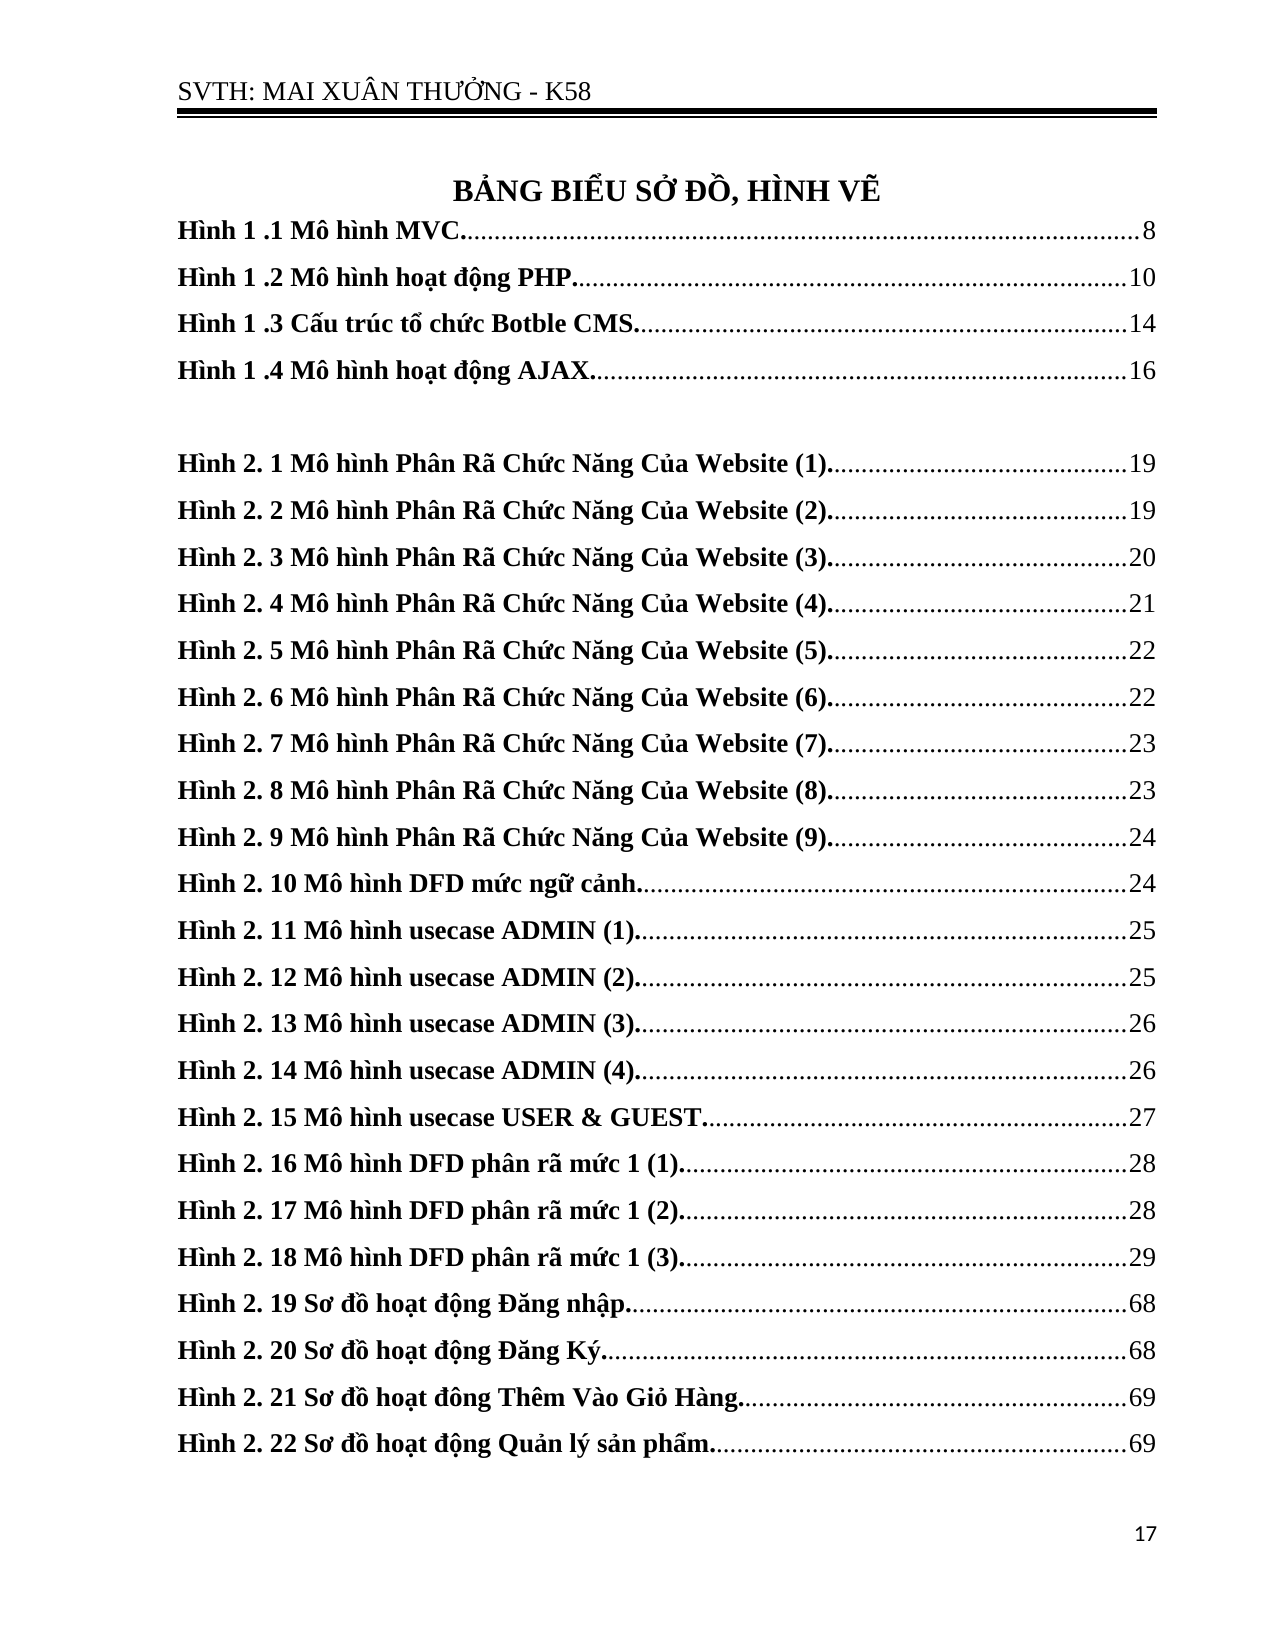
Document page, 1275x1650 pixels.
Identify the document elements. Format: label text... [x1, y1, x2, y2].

text Hình 1 .3 Cấu trúc tổ chức Botble CMS. 14 [177, 307, 1157, 338]
text Hình 2. 18 Mô hình DFD phân rã mức 1 (3). 29 [177, 1241, 1157, 1272]
text Hình 2. 19 Sơ đồ hoạt động Đăng nhập. 68 [177, 1287, 1157, 1319]
text Hình 2. 21 Sơ đồ hoạt đông Thêm Vào Giỏ Hàng. 69 [177, 1381, 1157, 1412]
text Hình 1 .1 Mô hình MVC. 8 [177, 214, 1157, 245]
text Hình 2. 10 Mô hình DFD mức ngữ cảnh. 24 [177, 867, 1157, 899]
text Hình 2. 12 Mô hình usecase ADMIN (2). 25 [177, 961, 1157, 992]
text Hình 1 .4 Mô hình hoạt động AJAX. 16 [177, 354, 1157, 385]
text Hình 2. 14 Mô hình usecase ADMIN (4). 26 [177, 1054, 1157, 1085]
text Hình 2. 9 Mô hình Phân Rã Chức Năng Của Website (9). 24 [177, 821, 1157, 852]
text Hình 1 .2 Mô hình hoạt động PHP. 10 [177, 261, 1157, 292]
text Hình 2. 4 Mô hình Phân Rã Chức Năng Của Website (4). 21 [177, 587, 1157, 619]
text Hình 2. 3 Mô hình Phân Rã Chức Năng Của Website (3). 20 [177, 541, 1157, 572]
text Hình 2. 20 Sơ đồ hoạt động Đăng Ký. 68 [177, 1334, 1157, 1365]
text Hình 2. 16 Mô hình DFD phân rã mức 1 (1). 28 [177, 1147, 1157, 1179]
text Hình 2. 7 Mô hình Phân Rã Chức Năng Của Website (7). 23 [177, 727, 1157, 759]
text Hình 2. 22 Sơ đồ hoạt động Quản lý sản phẩm. 69 [177, 1427, 1157, 1459]
text Hình 2. 13 Mô hình usecase ADMIN (3). 26 [177, 1007, 1157, 1039]
text Hình 2. 15 Mô hình usecase USER & GUEST. 27 [177, 1101, 1157, 1132]
text Hình 2. 2 Mô hình Phân Rã Chức Năng Của Website (2). 19 [177, 494, 1157, 525]
text Hình 2. 1 Mô hình Phân Rã Chức Năng Của Website (1). 19 [177, 447, 1157, 479]
text Hình 2. 17 Mô hình DFD phân rã mức 1 (2). 28 [177, 1194, 1157, 1225]
text Hình 2. 8 Mô hình Phân Rã Chức Năng Của Website (8). 23 [177, 774, 1157, 805]
text Hình 2. 5 Mô hình Phân Rã Chức Năng Của Website (5). 22 [177, 634, 1157, 665]
subtitle BẢNG BIỂU SỞ ĐỒ, HÌNH VẼ [177, 173, 1157, 209]
text Hình 2. 11 Mô hình usecase ADMIN (1). 25 [177, 914, 1157, 945]
text Hình 2. 6 Mô hình Phân Rã Chức Năng Của Website (6). 22 [177, 681, 1157, 712]
